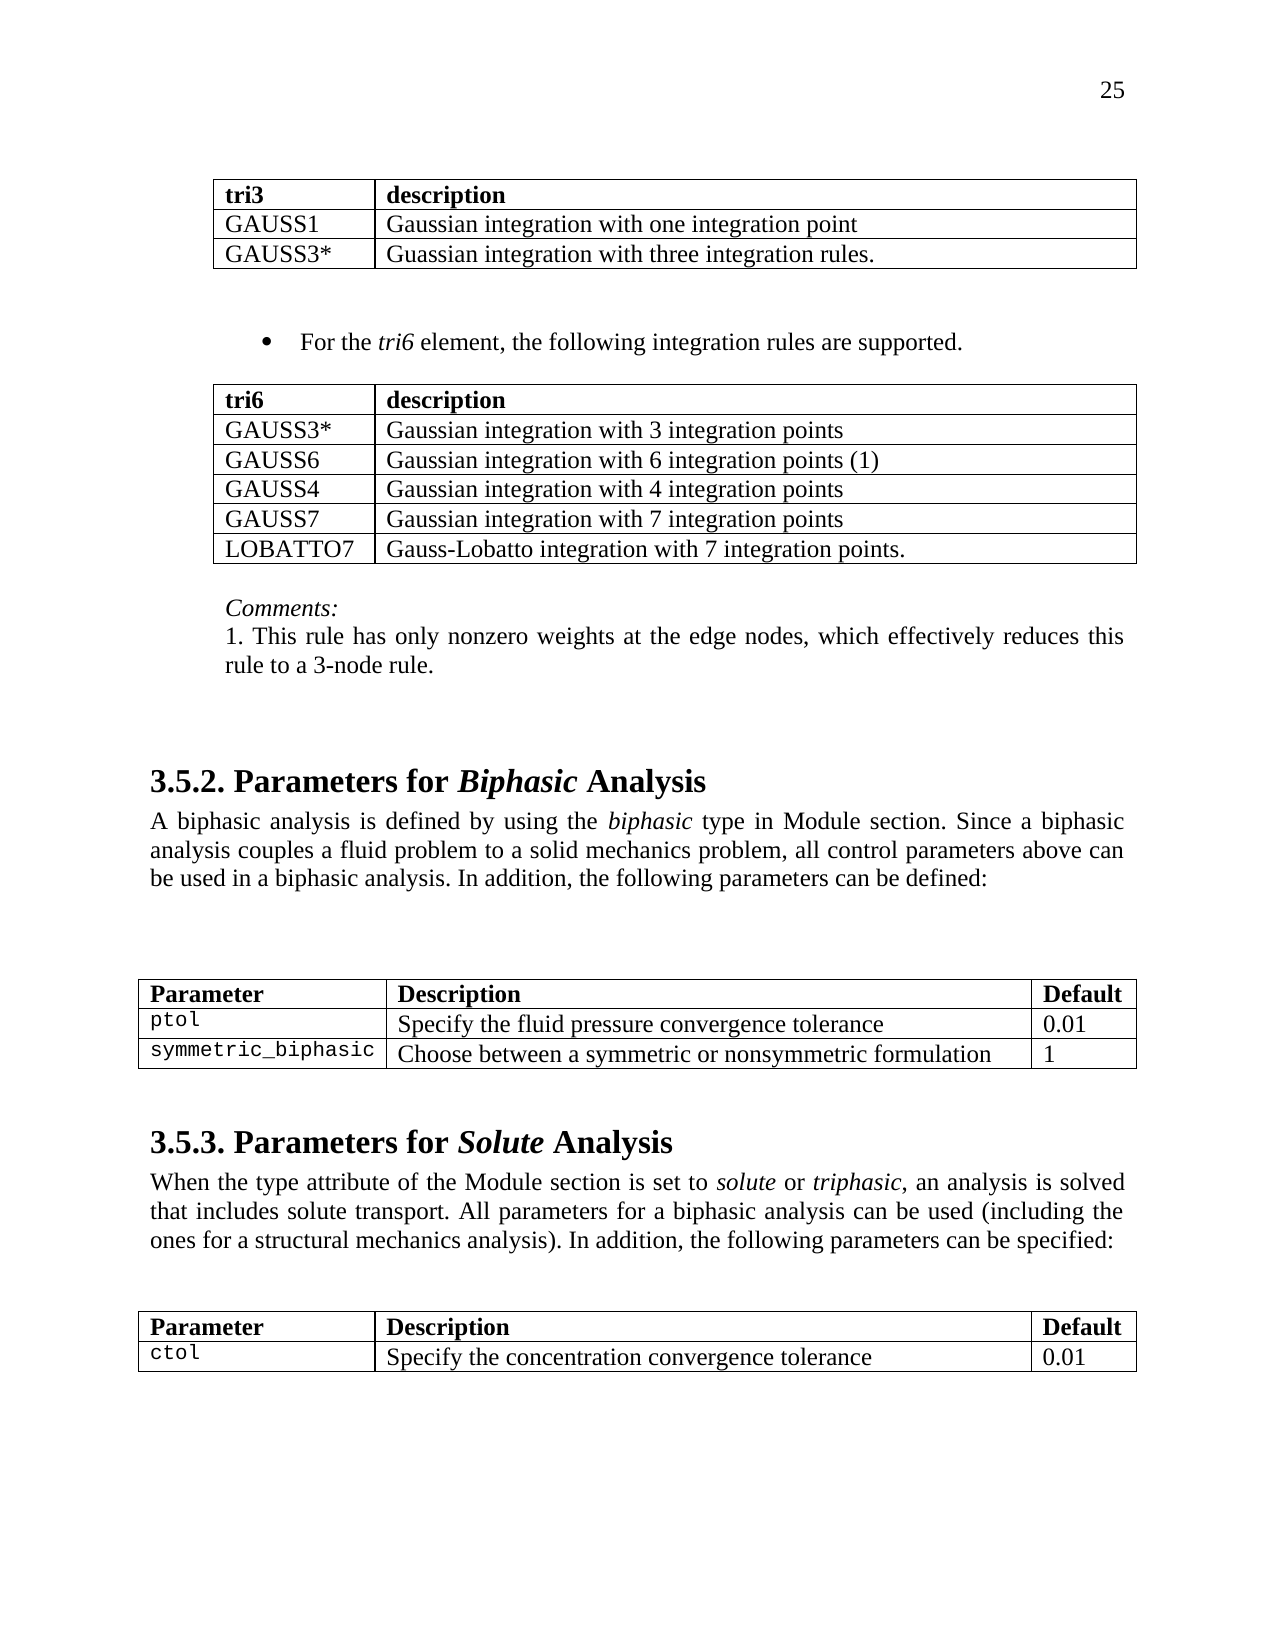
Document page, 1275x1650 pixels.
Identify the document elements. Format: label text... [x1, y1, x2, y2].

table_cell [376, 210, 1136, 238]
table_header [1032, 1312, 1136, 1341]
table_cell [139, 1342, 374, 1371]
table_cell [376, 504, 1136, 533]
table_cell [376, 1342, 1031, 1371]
subtitle Parameters for Biphasic Analysis [150, 761, 1125, 800]
text A biphasic analysis is defined by using the biphasic type in Module section. Since a biphasic analysis couples a fluid problem to a solid mechanics problem, all control parameters above can be used in a biphasic analysis. In addition, the following parameters can be defined: [150, 806, 1125, 892]
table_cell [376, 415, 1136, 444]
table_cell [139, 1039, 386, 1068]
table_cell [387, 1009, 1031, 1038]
text Comments: [225, 593, 1125, 621]
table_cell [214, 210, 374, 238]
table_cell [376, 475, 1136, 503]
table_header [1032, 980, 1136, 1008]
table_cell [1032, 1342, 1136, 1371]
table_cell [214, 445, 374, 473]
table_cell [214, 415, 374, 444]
text 1. This rule has only nonzero weights at the edge nodes, which effectively reduces this rule to a 3-node rule. [225, 621, 1125, 679]
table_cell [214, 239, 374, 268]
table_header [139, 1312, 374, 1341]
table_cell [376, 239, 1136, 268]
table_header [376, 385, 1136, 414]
text When the type attribute of the Module section is set to solute or triphasic, an analysis is solved that includes solute transport. All parameters for a biphasic analysis can be used (including the ones for a structural mechanics analysis). In addition, the following parameters can be specified: [150, 1167, 1125, 1253]
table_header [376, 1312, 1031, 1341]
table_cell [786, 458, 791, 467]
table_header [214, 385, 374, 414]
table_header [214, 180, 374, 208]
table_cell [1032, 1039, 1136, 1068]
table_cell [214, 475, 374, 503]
subtitle Parameters for Solute Analysis [150, 1123, 1125, 1161]
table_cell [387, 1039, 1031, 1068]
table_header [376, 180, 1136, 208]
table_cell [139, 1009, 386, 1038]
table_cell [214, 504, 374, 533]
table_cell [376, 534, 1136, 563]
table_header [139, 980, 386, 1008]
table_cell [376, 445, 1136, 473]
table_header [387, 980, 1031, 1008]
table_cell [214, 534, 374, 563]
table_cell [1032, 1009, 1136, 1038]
list For the tri6 element, the following integration rules are supported. [262, 327, 1125, 355]
